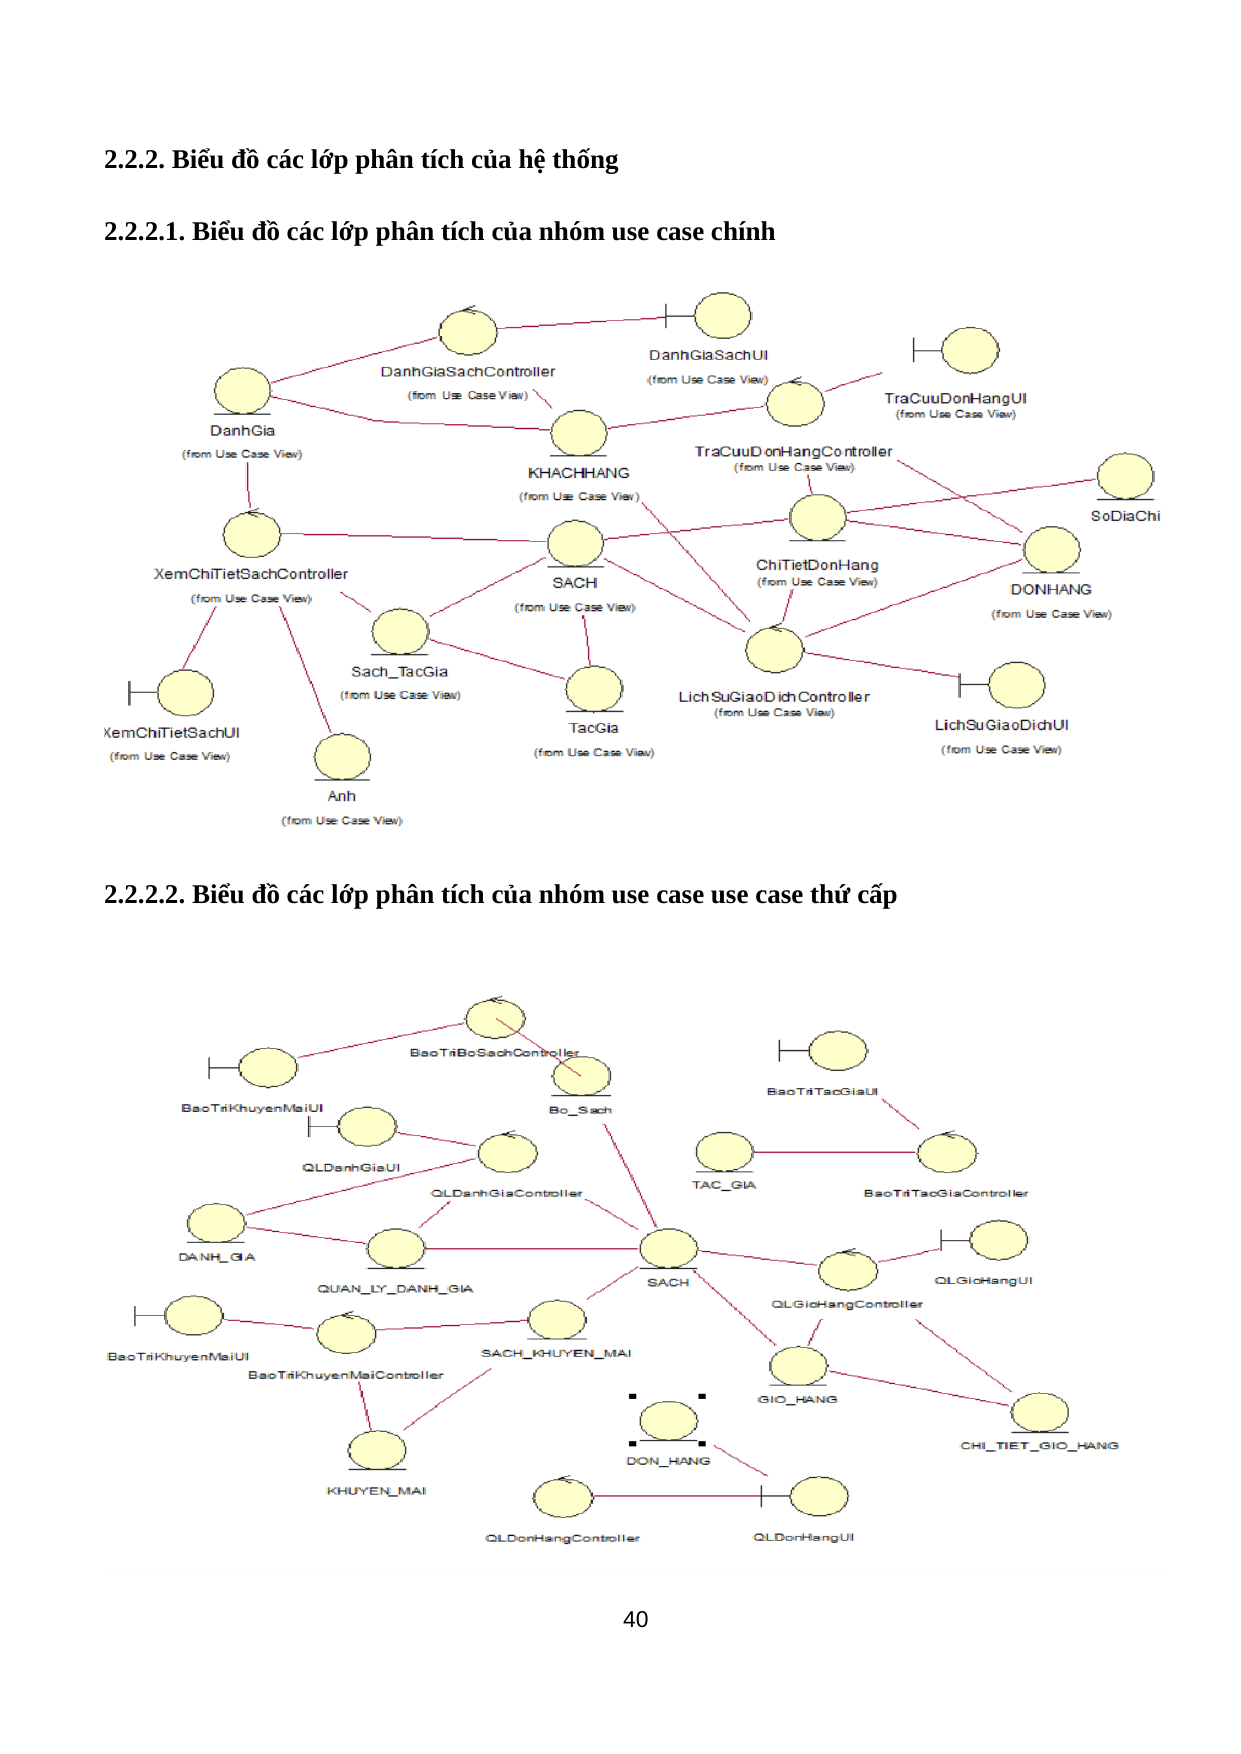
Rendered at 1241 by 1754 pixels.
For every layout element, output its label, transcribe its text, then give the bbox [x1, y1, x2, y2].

subtitle 2.2.2.2. Biểu đồ các lớp phân tích của nhóm use case use case thứ cấp [104, 879, 1167, 910]
picture [103, 984, 1168, 1573]
subtitle 2.2.2. Biểu đồ các lớp phân tích của hệ thống [104, 143, 1167, 174]
picture [104, 266, 1167, 850]
subtitle 2.2.2.1. Biểu đồ các lớp phân tích của nhóm use case chính [104, 215, 1167, 246]
